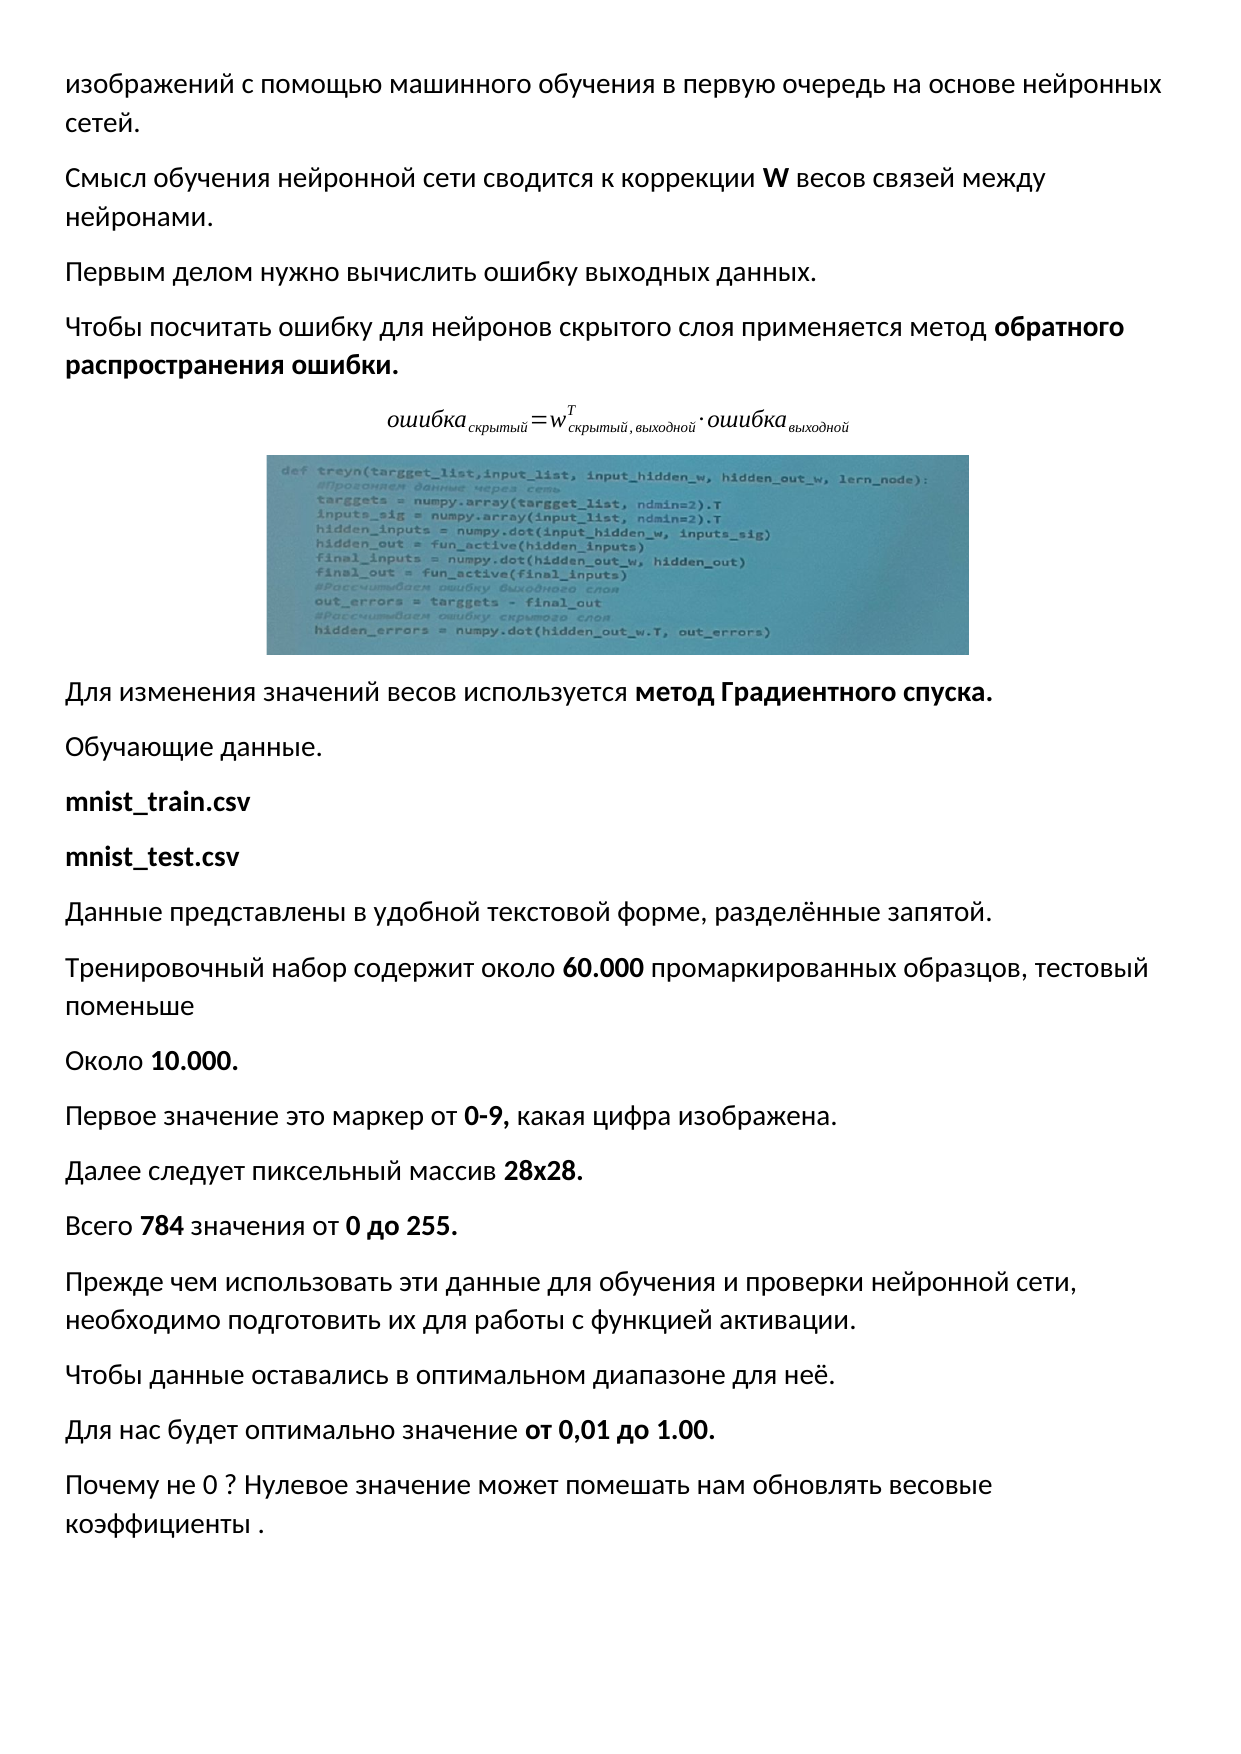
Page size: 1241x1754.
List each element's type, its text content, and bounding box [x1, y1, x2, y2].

text Данные представлены в удобной текстовой форме, разделённые запятой. [65, 893, 1171, 929]
text Прежде чем использовать эти данные для обучения и проверки нейронной сети, необходимо подготовить их для работы с функцией активации. [65, 1263, 1171, 1337]
text Тренировочный набор содержит около 60.000 промаркированных образцов, тестовый поменьше [65, 949, 1171, 1023]
text Обучающие данные. [65, 728, 1171, 764]
text Чтобы посчитать ошибку для нейронов скрытого слоя применяется метод обратного распространения ошибки. [65, 308, 1171, 382]
text Первым делом нужно вычислить ошибку выходных данных. [65, 253, 1171, 288]
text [65, 66, 1171, 140]
text Чтобы данные оставались в оптимальном диапазоне для неё. [65, 1356, 1171, 1392]
text Всего 784 значения от 0 до 255. [65, 1207, 1171, 1243]
text Около 10.000. [65, 1042, 1171, 1078]
text Для изменения значений весов используется метод Градиентного спуска. [65, 673, 1171, 709]
text Для нас будет оптимально значение от 0,01 до 1.00. [65, 1411, 1171, 1447]
text Первое значение это маркер от 0-9, какая цифра изображена. [65, 1097, 1171, 1133]
text mnist_test.csv [65, 838, 1171, 874]
text Далее следует пиксельный массив 28х28. [65, 1152, 1171, 1188]
text Смысл обучения нейронной сети сводится к коррекции W весов связей между нейронами. [65, 159, 1171, 233]
text Почему не 0 ? Нулевое значение может помешать нам обновлять весовые коэффициенты . [65, 1466, 1171, 1540]
text mnist_train.csv [65, 783, 1171, 819]
picture [266, 455, 969, 655]
